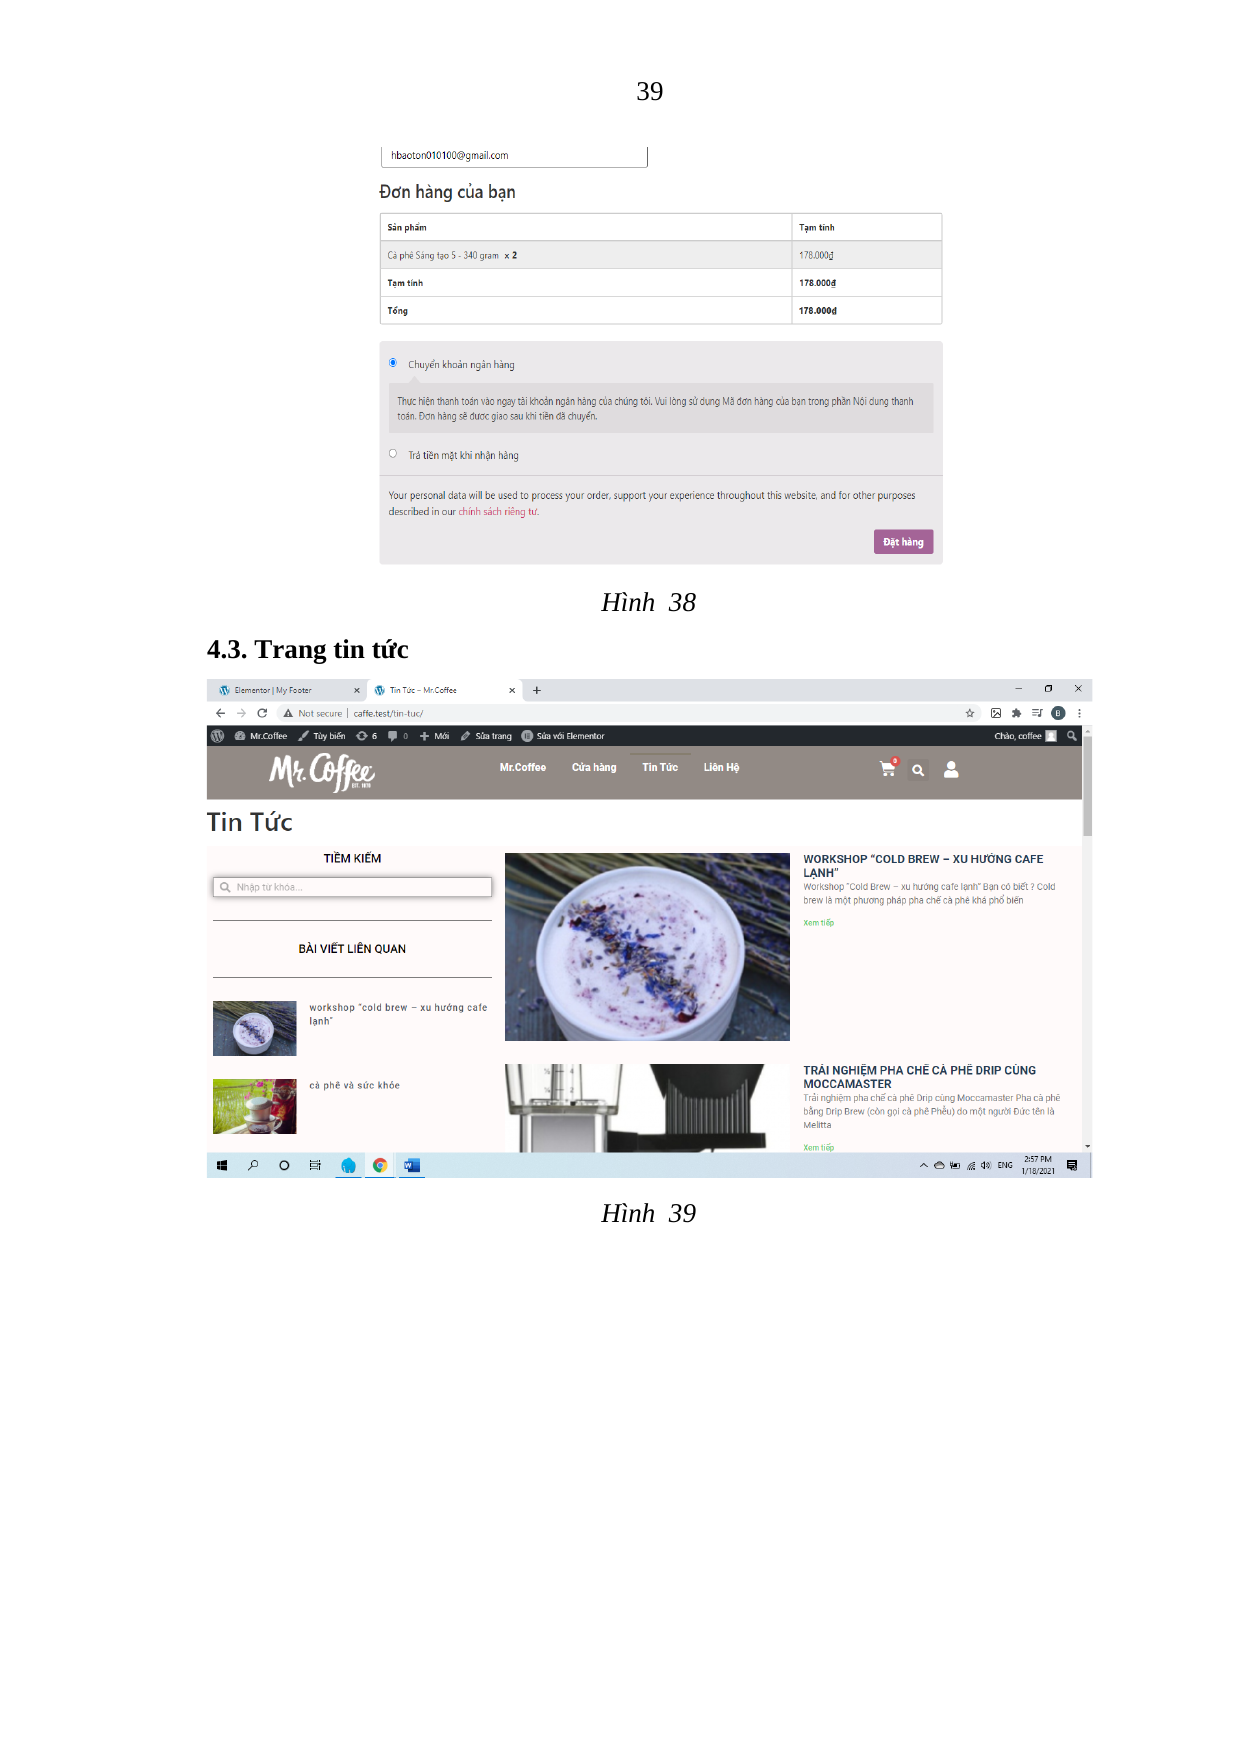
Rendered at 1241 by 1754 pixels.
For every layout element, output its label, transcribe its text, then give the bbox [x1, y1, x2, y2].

picture [265, 147, 1034, 567]
subtitle 4.3. Trang tin tức [207, 633, 1092, 664]
picture [206, 679, 1093, 1178]
